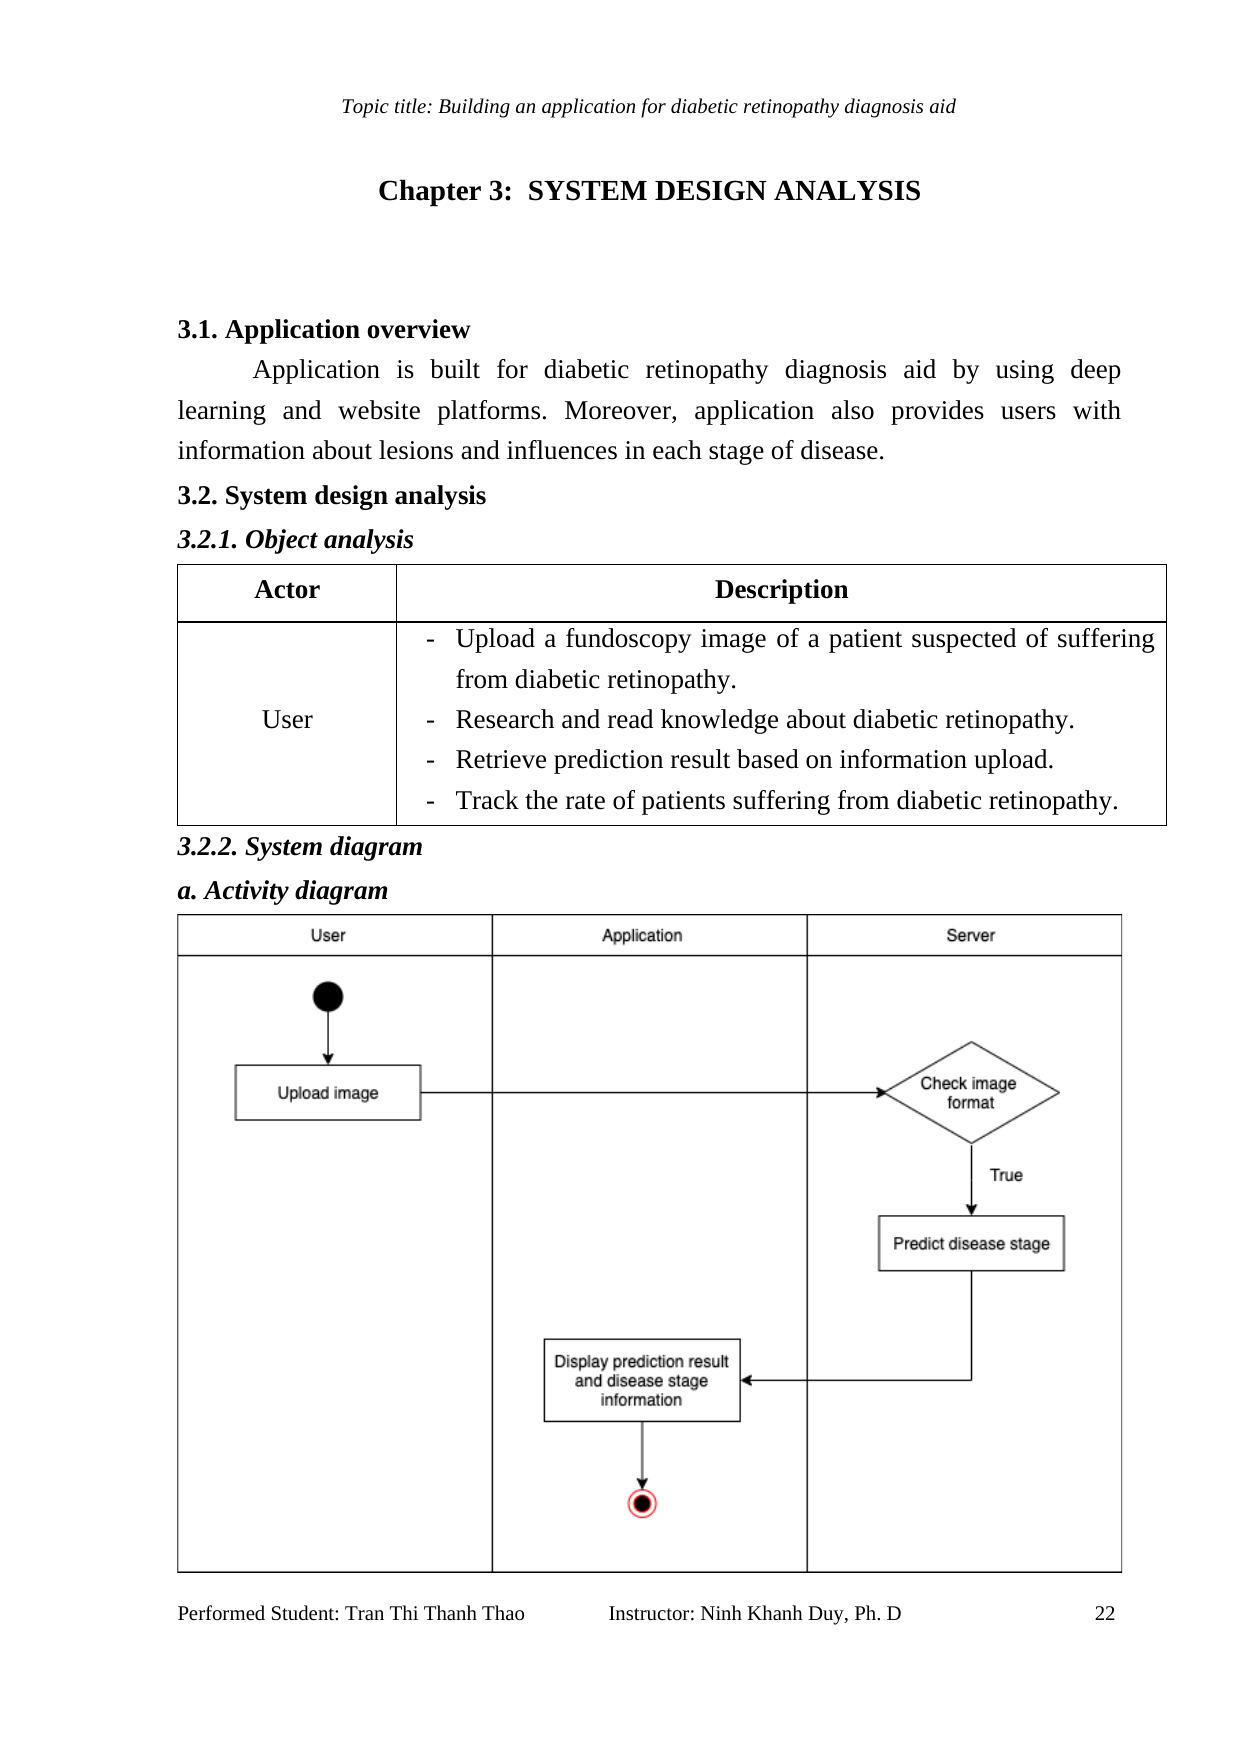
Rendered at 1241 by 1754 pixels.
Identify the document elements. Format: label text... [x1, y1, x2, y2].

subtitle 3.2.2. System diagram [177, 830, 1122, 861]
subtitle Chapter 3: SYSTEM DESIGN ANALYSIS [177, 173, 1122, 206]
table_cell Upload a fundoscopy image of a patient suspected of suffering from diabetic retinopathy. Research and read knowledge about diabetic retinopathy. Retrieve prediction result based on information upload. Track the rate of patients suffering from diabetic retinopathy. [397, 623, 1166, 824]
picture [177, 914, 1123, 1573]
table_header Description [397, 565, 1166, 621]
text Application is built for diabetic retinopathy diagnosis aid by using deep learning and website platforms. Moreover, application also provides users with information about lesions and influences in each stage of disease. [177, 353, 1122, 465]
subtitle a. Activity diagram [177, 874, 1122, 905]
table_header Actor [178, 565, 396, 621]
table_cell User [178, 623, 396, 824]
subtitle 3.2.1. Object analysis [177, 523, 1122, 554]
subtitle 3.1. Application overview [177, 313, 1122, 344]
subtitle 3.2. System design analysis [177, 479, 1122, 510]
